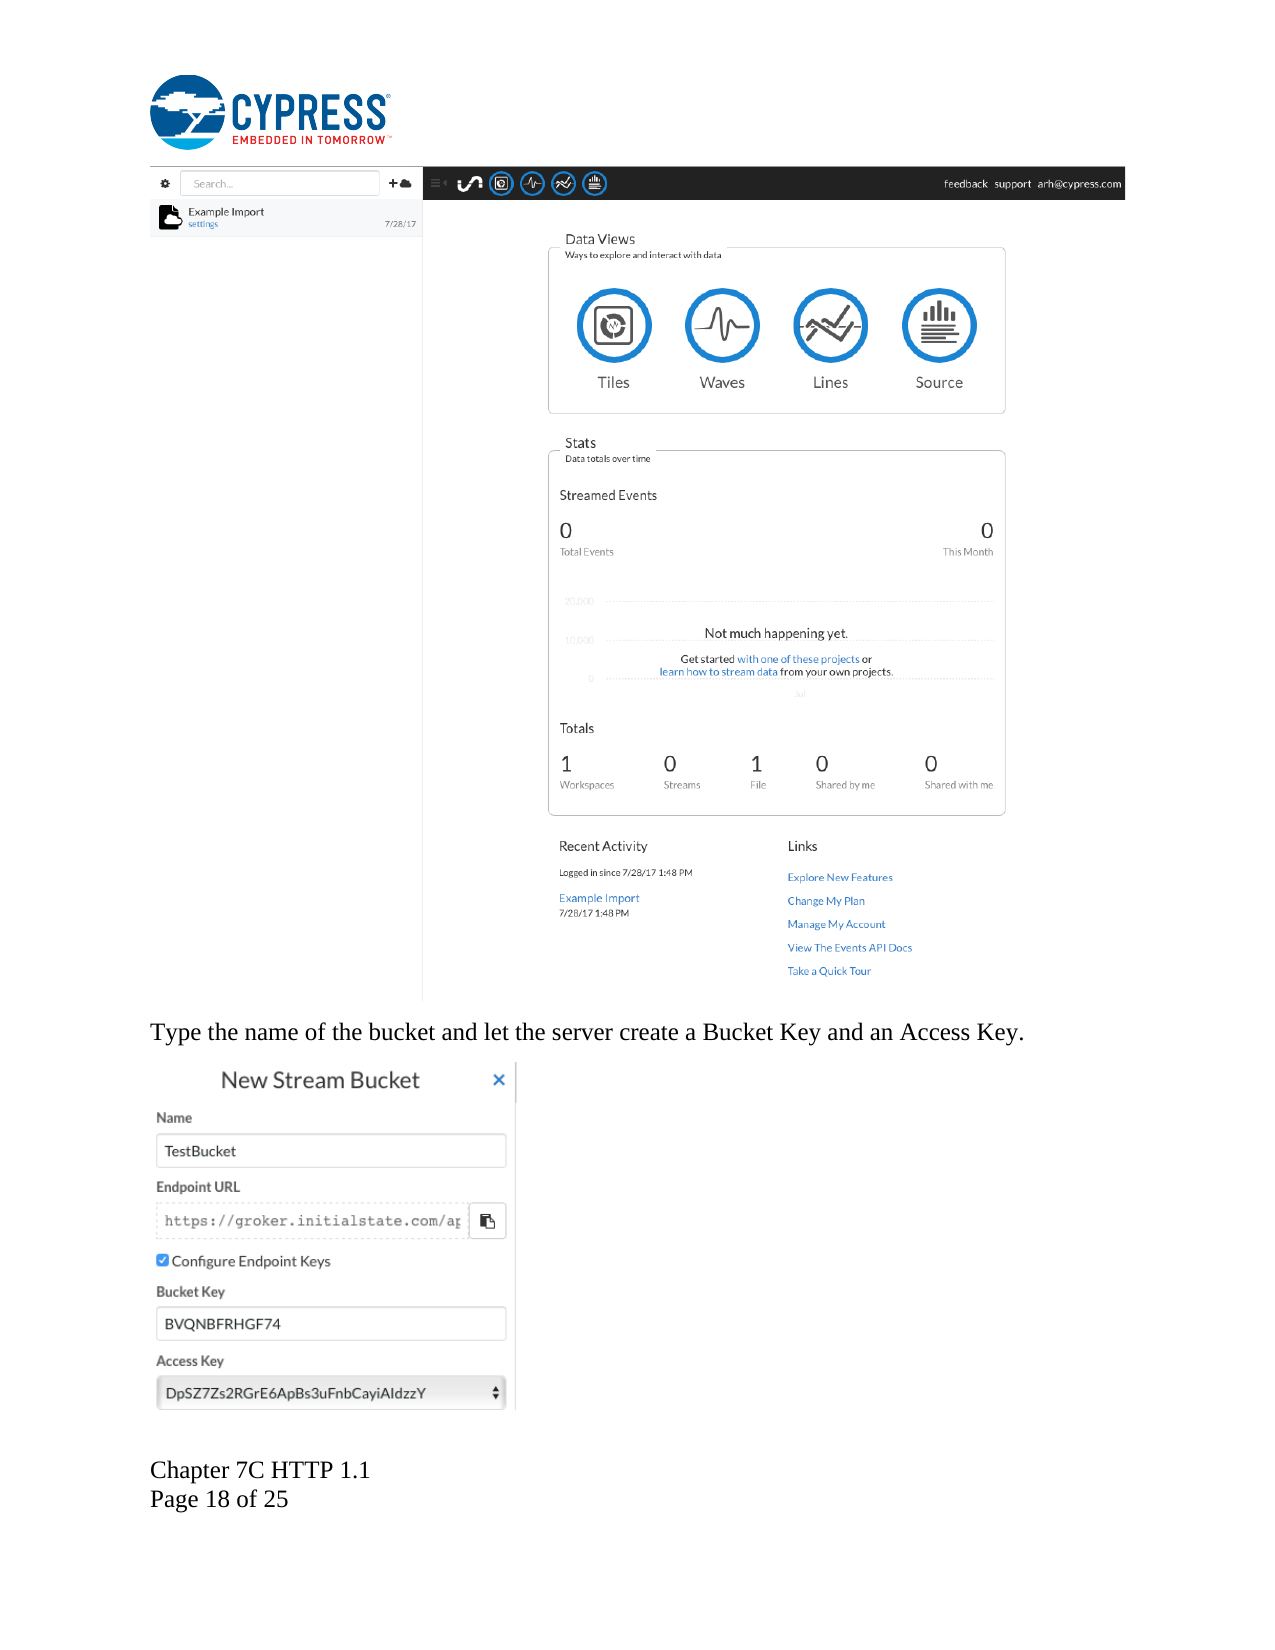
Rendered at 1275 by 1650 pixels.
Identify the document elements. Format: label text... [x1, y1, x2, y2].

picture [150, 1062, 517, 1410]
text Type the name of the bucket and let the server create a Bucket Key and an Access Key. [150, 1017, 1125, 1046]
picture [150, 75, 392, 150]
picture [150, 166, 1125, 1001]
